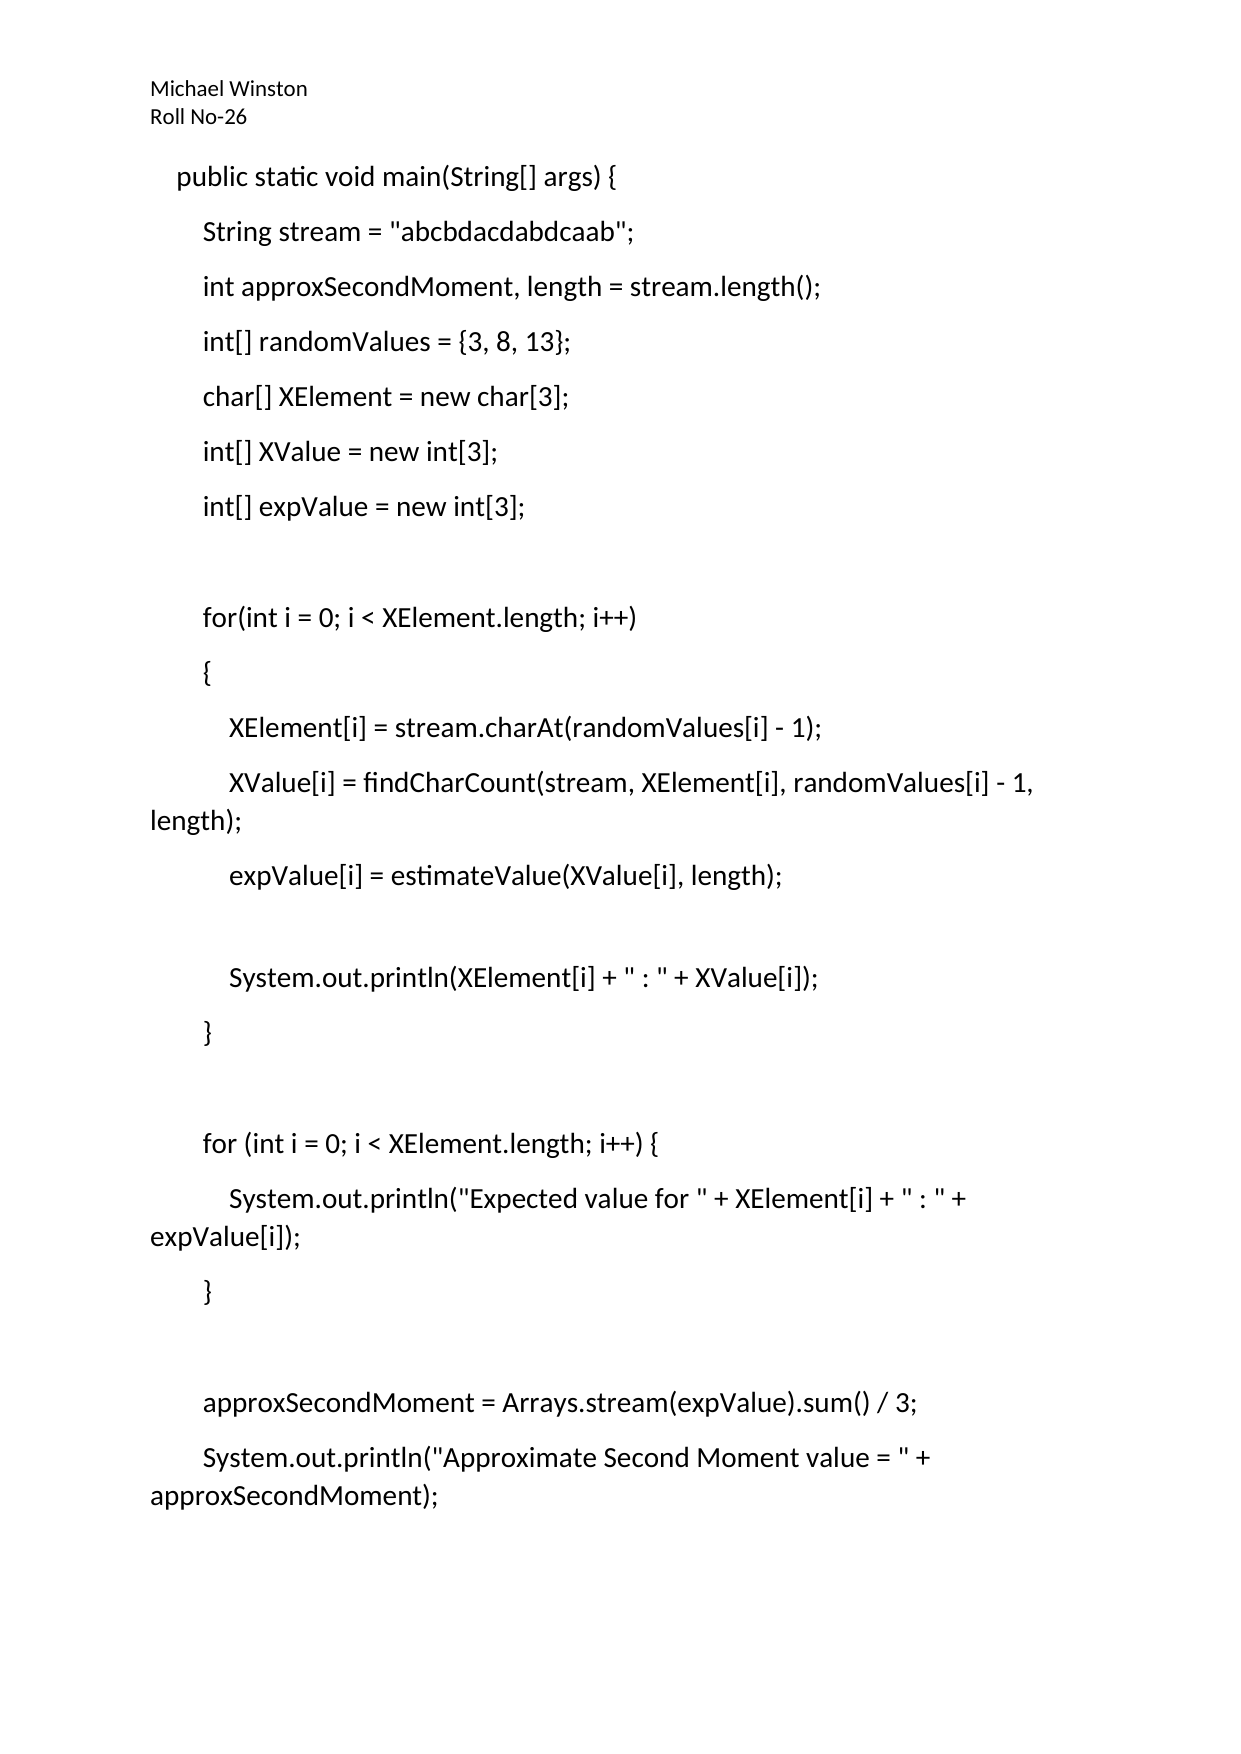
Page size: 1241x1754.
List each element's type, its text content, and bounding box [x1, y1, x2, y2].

text public static void main(String[] args) { [150, 158, 1090, 193]
text } [150, 1014, 1090, 1050]
text System.out.println("Approximate Second Moment value = " + approxSecondMoment); [150, 1439, 1090, 1513]
text char[] XElement = new char[3]; [150, 378, 1090, 414]
text int approxSecondMoment, length = stream.length(); [150, 268, 1090, 304]
text int[] expValue = new int[3]; [150, 488, 1090, 524]
text { [150, 654, 1090, 689]
text int[] XValue = new int[3]; [150, 433, 1090, 469]
text for (int i = 0; i < XElement.length; i++) { [150, 1125, 1090, 1160]
text XValue[i] = findCharCount(stream, XElement[i], randomValues[i] - 1, length); [150, 764, 1090, 838]
text approxSecondMoment = Arrays.stream(expValue).sum() / 3; [150, 1384, 1090, 1419]
text System.out.println("Expected value for " + XElement[i] + " : " + expValue[i]); [150, 1180, 1090, 1254]
text int[] randomValues = {3, 8, 13}; [150, 323, 1090, 359]
text } [150, 1273, 1090, 1309]
text expValue[i] = estimateValue(XValue[i], length); [150, 857, 1090, 893]
text for(int i = 0; i < XElement.length; i++) [150, 599, 1090, 634]
text XElement[i] = stream.charAt(randomValues[i] - 1); [150, 709, 1090, 744]
text String stream = "abcbdacdabdcaab"; [150, 213, 1090, 248]
text System.out.println(XElement[i] + " : " + XValue[i]); [150, 959, 1090, 995]
